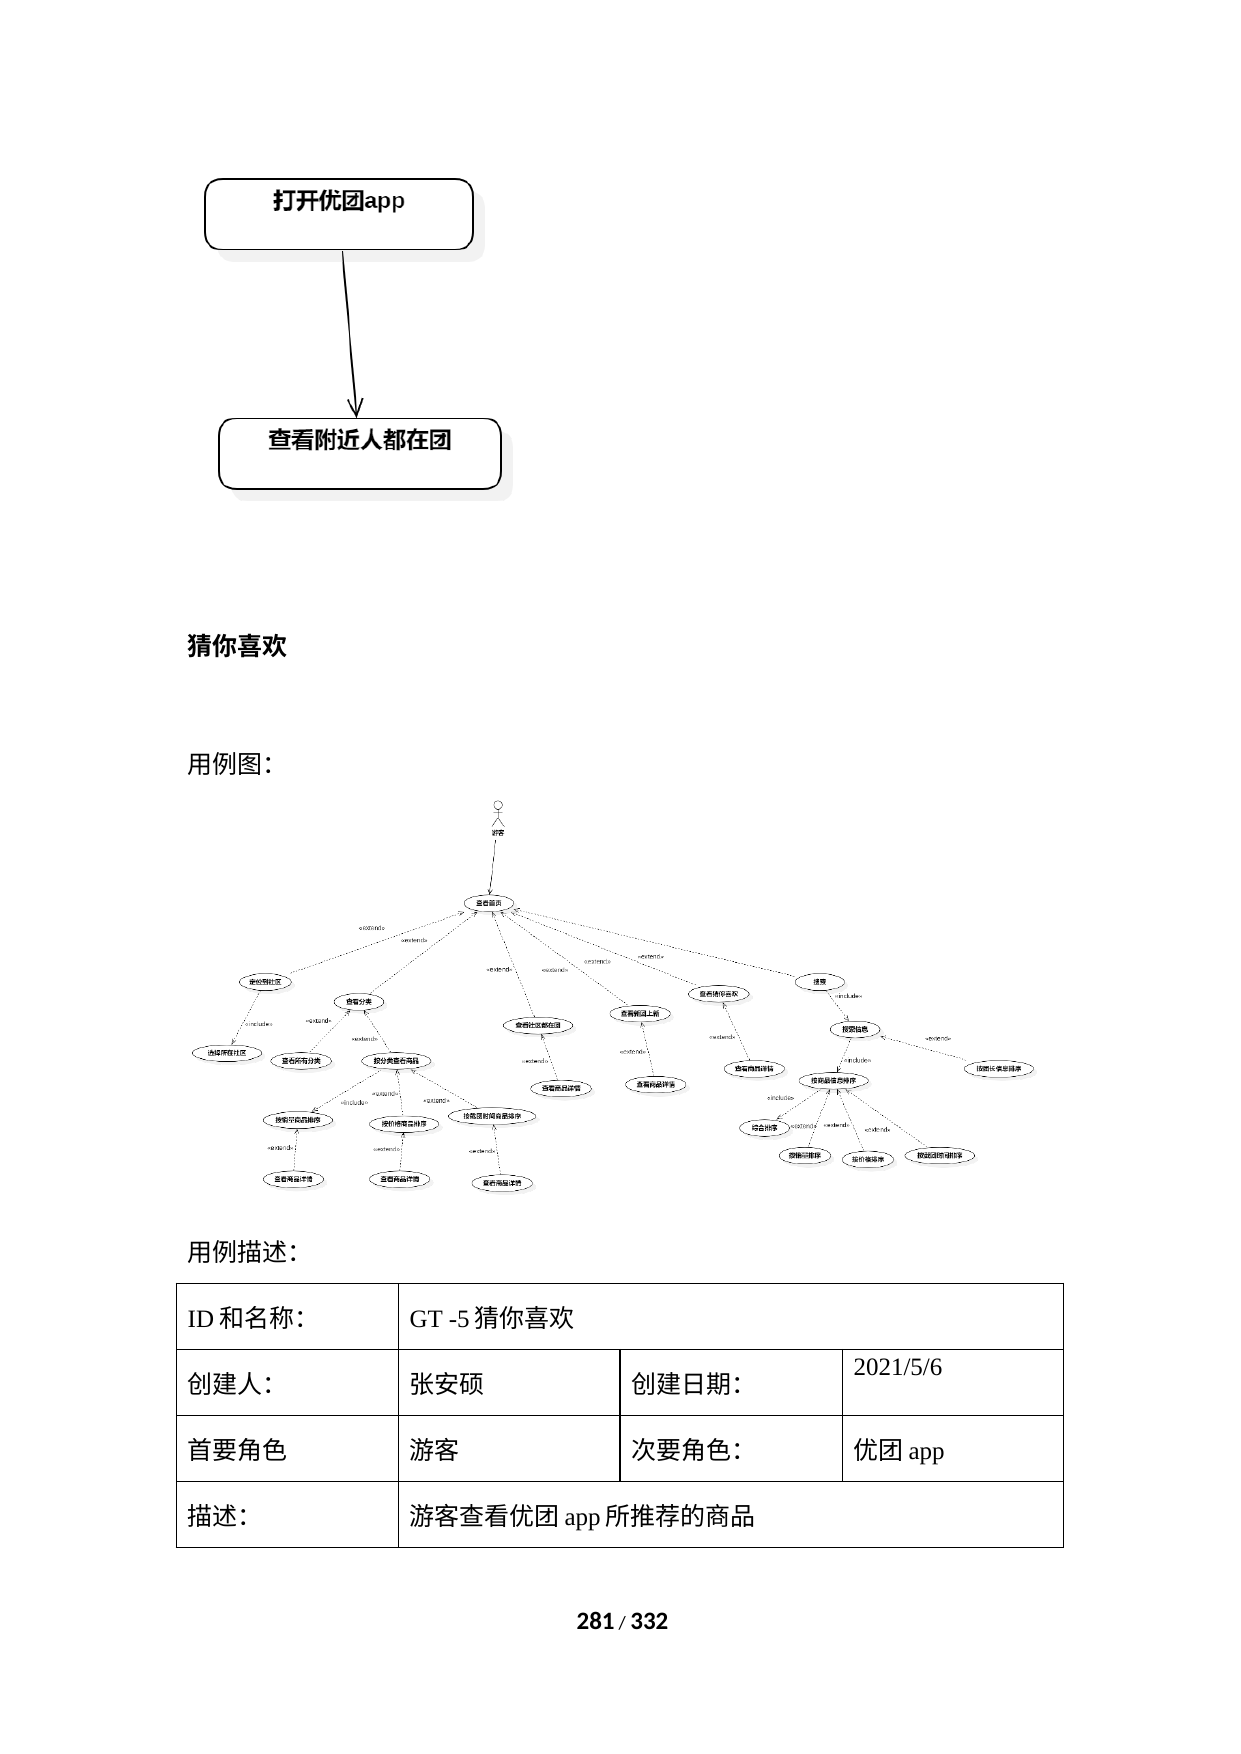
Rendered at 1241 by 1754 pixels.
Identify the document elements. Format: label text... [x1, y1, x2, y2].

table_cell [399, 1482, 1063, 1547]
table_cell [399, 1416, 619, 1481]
text 猜你喜欢 [187, 612, 1053, 677]
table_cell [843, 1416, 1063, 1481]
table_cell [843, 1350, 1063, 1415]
picture [187, 795, 1053, 1211]
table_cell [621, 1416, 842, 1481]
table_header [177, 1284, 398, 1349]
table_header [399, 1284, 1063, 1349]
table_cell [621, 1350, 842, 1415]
text 用例描述： [187, 1218, 1053, 1283]
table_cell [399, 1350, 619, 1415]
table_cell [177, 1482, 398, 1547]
picture [187, 162, 571, 559]
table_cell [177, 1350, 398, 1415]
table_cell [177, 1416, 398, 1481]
text 用例图： [187, 730, 1053, 795]
